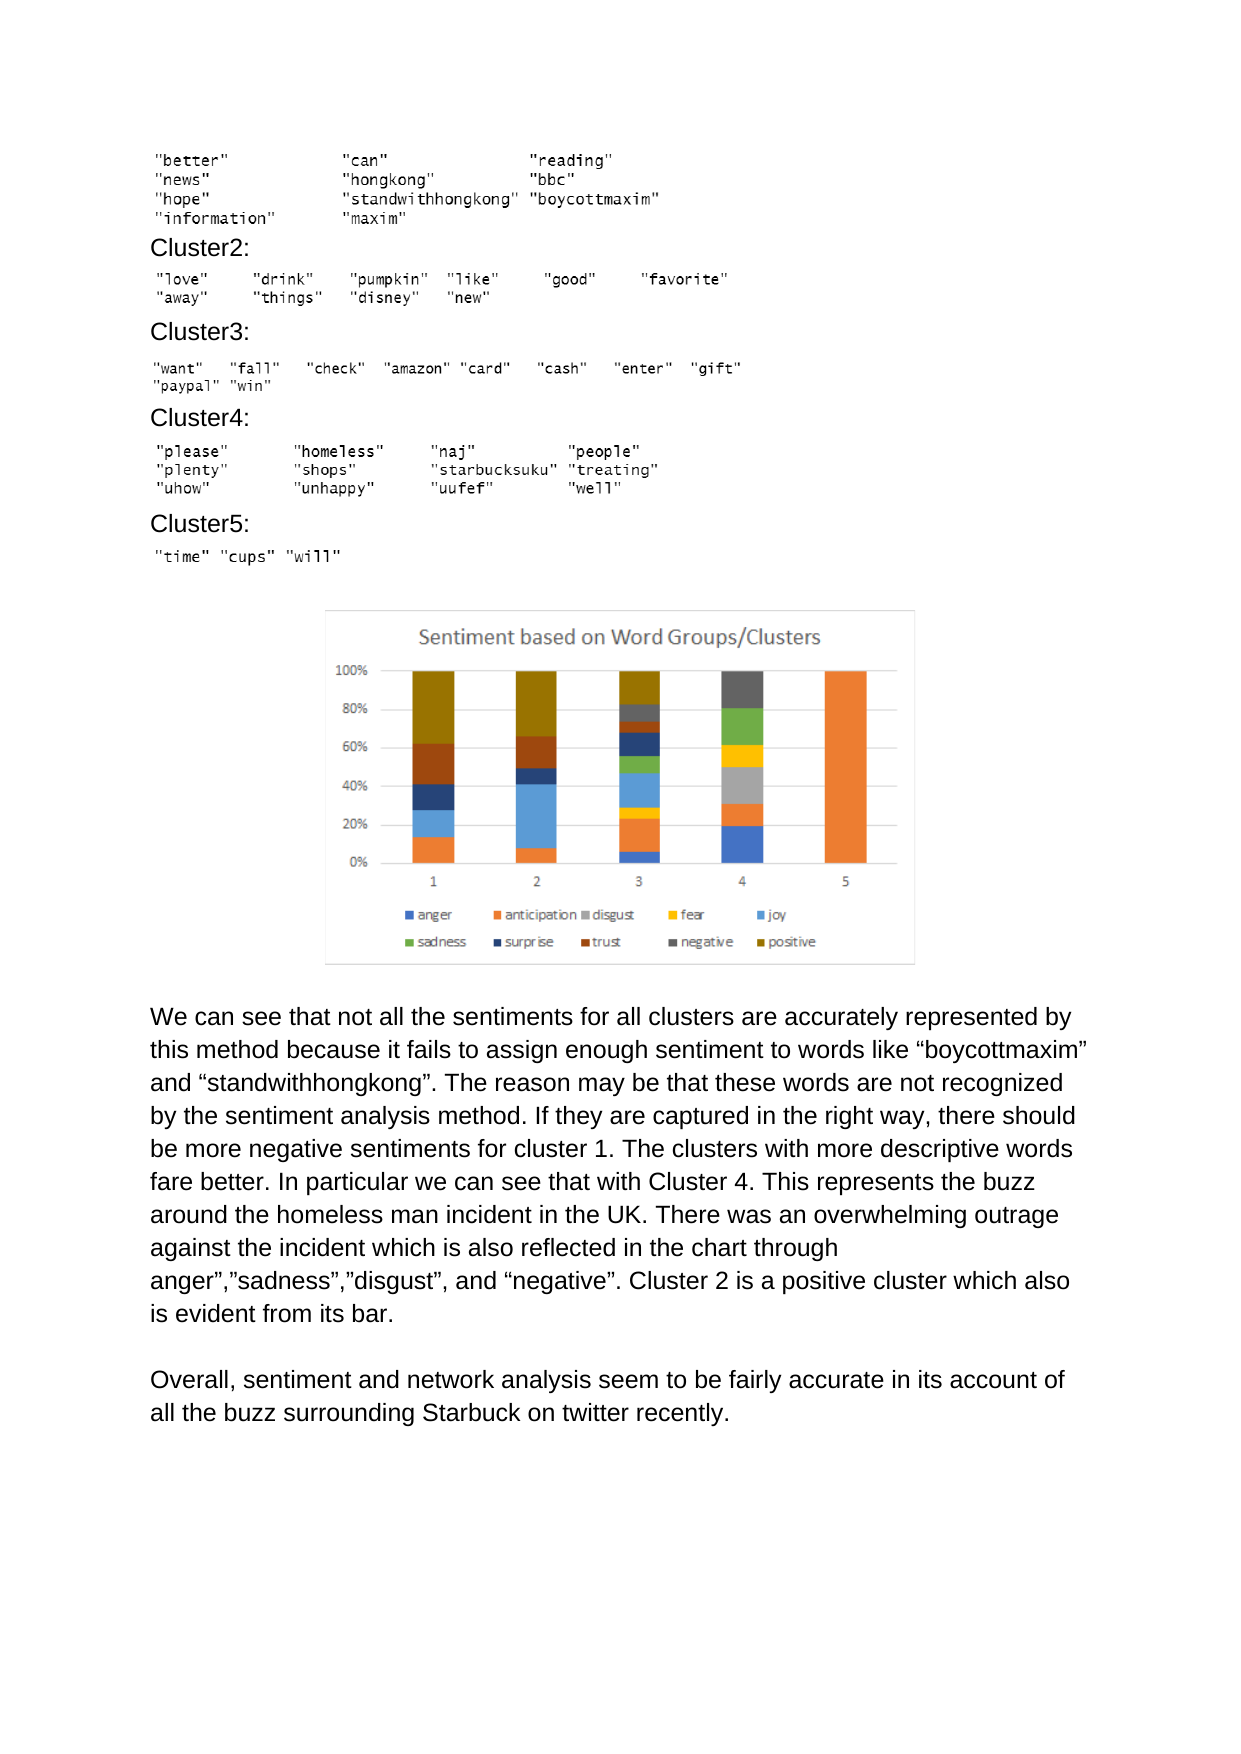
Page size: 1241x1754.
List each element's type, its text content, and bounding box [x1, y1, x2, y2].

text We can see that not all the sentiments for all clusters are accurately represented by this method because it fails to assign enough sentiment to words like “boycottmaxim” and “standwithhongkong”. The reason may be that these words are not recognized by the sentiment analysis method. If they are captured in the right way, there should be more negative sentiments for cluster 1. The clusters with more descriptive words fare better. In particular we can see that with Cluster 4. This represents the buzz around the homeless man incident in the UK. There was an overwhelming outrage against the incident which is also reflected in the chart through anger”,”sadness”,”disgust”, and “negative”. Cluster 2 is a positive cluster which also is evident from its bar. [150, 1002, 1090, 1328]
text Cluster3: [150, 317, 1090, 346]
text Cluster2: [150, 233, 1090, 261]
picture [150, 150, 687, 229]
picture [325, 610, 916, 965]
picture [150, 435, 664, 506]
picture [150, 350, 745, 399]
picture [150, 265, 739, 314]
picture [150, 542, 351, 574]
text Cluster5: [150, 509, 1090, 538]
text Cluster4: [150, 402, 1090, 431]
text Overall, sentiment and network analysis seem to be fairly accurate in its account of all the buzz surrounding Starbuck on twitter recently. [150, 1365, 1090, 1427]
